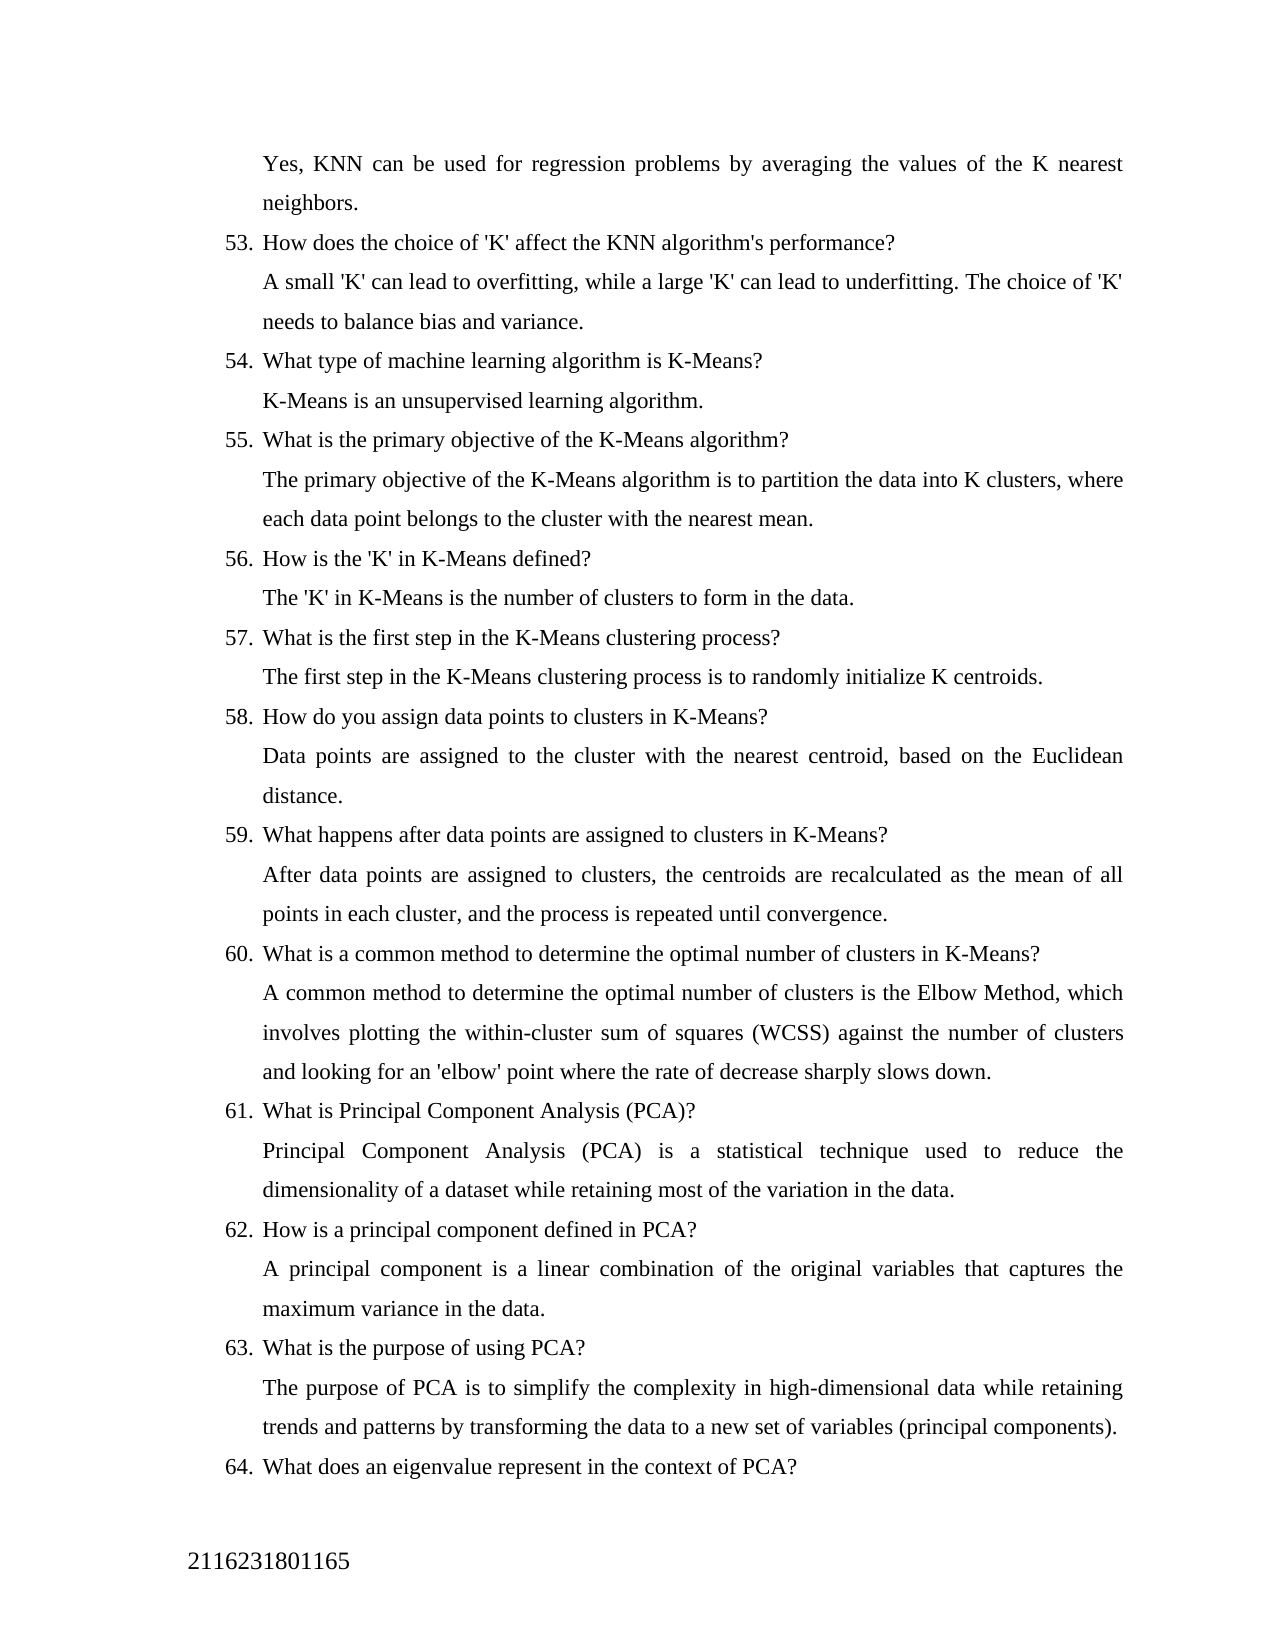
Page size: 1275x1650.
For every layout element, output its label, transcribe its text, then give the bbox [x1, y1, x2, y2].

list What is the purpose of using PCA? [225, 1334, 1125, 1361]
list How is a principal component defined in PCA? [225, 1216, 1125, 1242]
list How do you assign data points to clusters in K-Means? [225, 703, 1125, 729]
list What is the first step in the K-Means clustering process? [225, 624, 1125, 650]
text A common method to determine the optimal number of clusters is the Elbow Method, which involves plotting the within-cluster sum of squares (WCSS) against the number of clusters and looking for an 'elbow' point where the rate of decrease sharply slows down. [262, 979, 1125, 1084]
text A principal component is a linear combination of the original variables that captures the maximum variance in the data. [262, 1255, 1125, 1321]
text Yes, KNN can be used for regression problems by averaging the values of the K nearest neighbors. [262, 150, 1125, 216]
list What is Principal Component Analysis (PCA)? [225, 1097, 1125, 1124]
list How is the 'K' in K-Means defined? [225, 545, 1125, 571]
list What is a common method to determine the optimal number of clusters in K-Means? [225, 939, 1125, 966]
text K-Means is an unsupervised learning algorithm. [262, 387, 1125, 413]
text The first step in the K-Means clustering process is to randomly initialize K centroids. [262, 663, 1125, 689]
text Principal Component Analysis (PCA) is a statistical technique used to reduce the dimensionality of a dataset while retaining most of the variation in the data. [262, 1137, 1125, 1203]
text The 'K' in K-Means is the number of clusters to form in the data. [262, 584, 1125, 611]
list What type of machine learning algorithm is K-Means? [225, 347, 1125, 374]
text After data points are assigned to clusters, the centroids are recalculated as the mean of all points in each cluster, and the process is repeated until convergence. [262, 861, 1125, 926]
text A small 'K' can lead to overfitting, while a large 'K' can lead to underfitting. The choice of 'K' needs to balance bias and variance. [262, 268, 1125, 334]
list What does an eigenvalue represent in the context of PCA? [225, 1453, 1125, 1479]
list What is the primary objective of the K-Means algorithm? [225, 426, 1125, 453]
text Data points are assigned to the cluster with the nearest centroid, based on the Euclidean distance. [262, 742, 1125, 808]
text The purpose of PCA is to simplify the complexity in high-dimensional data while retaining trends and patterns by transforming the data to a new set of variables (principal components). [262, 1374, 1125, 1440]
list How does the choice of 'K' affect the KNN algorithm's performance? [225, 229, 1125, 255]
list What happens after data points are assigned to clusters in K-Means? [225, 821, 1125, 847]
text The primary objective of the K-Means algorithm is to partition the data into K clusters, where each data point belongs to the cluster with the nearest mean. [262, 466, 1125, 532]
